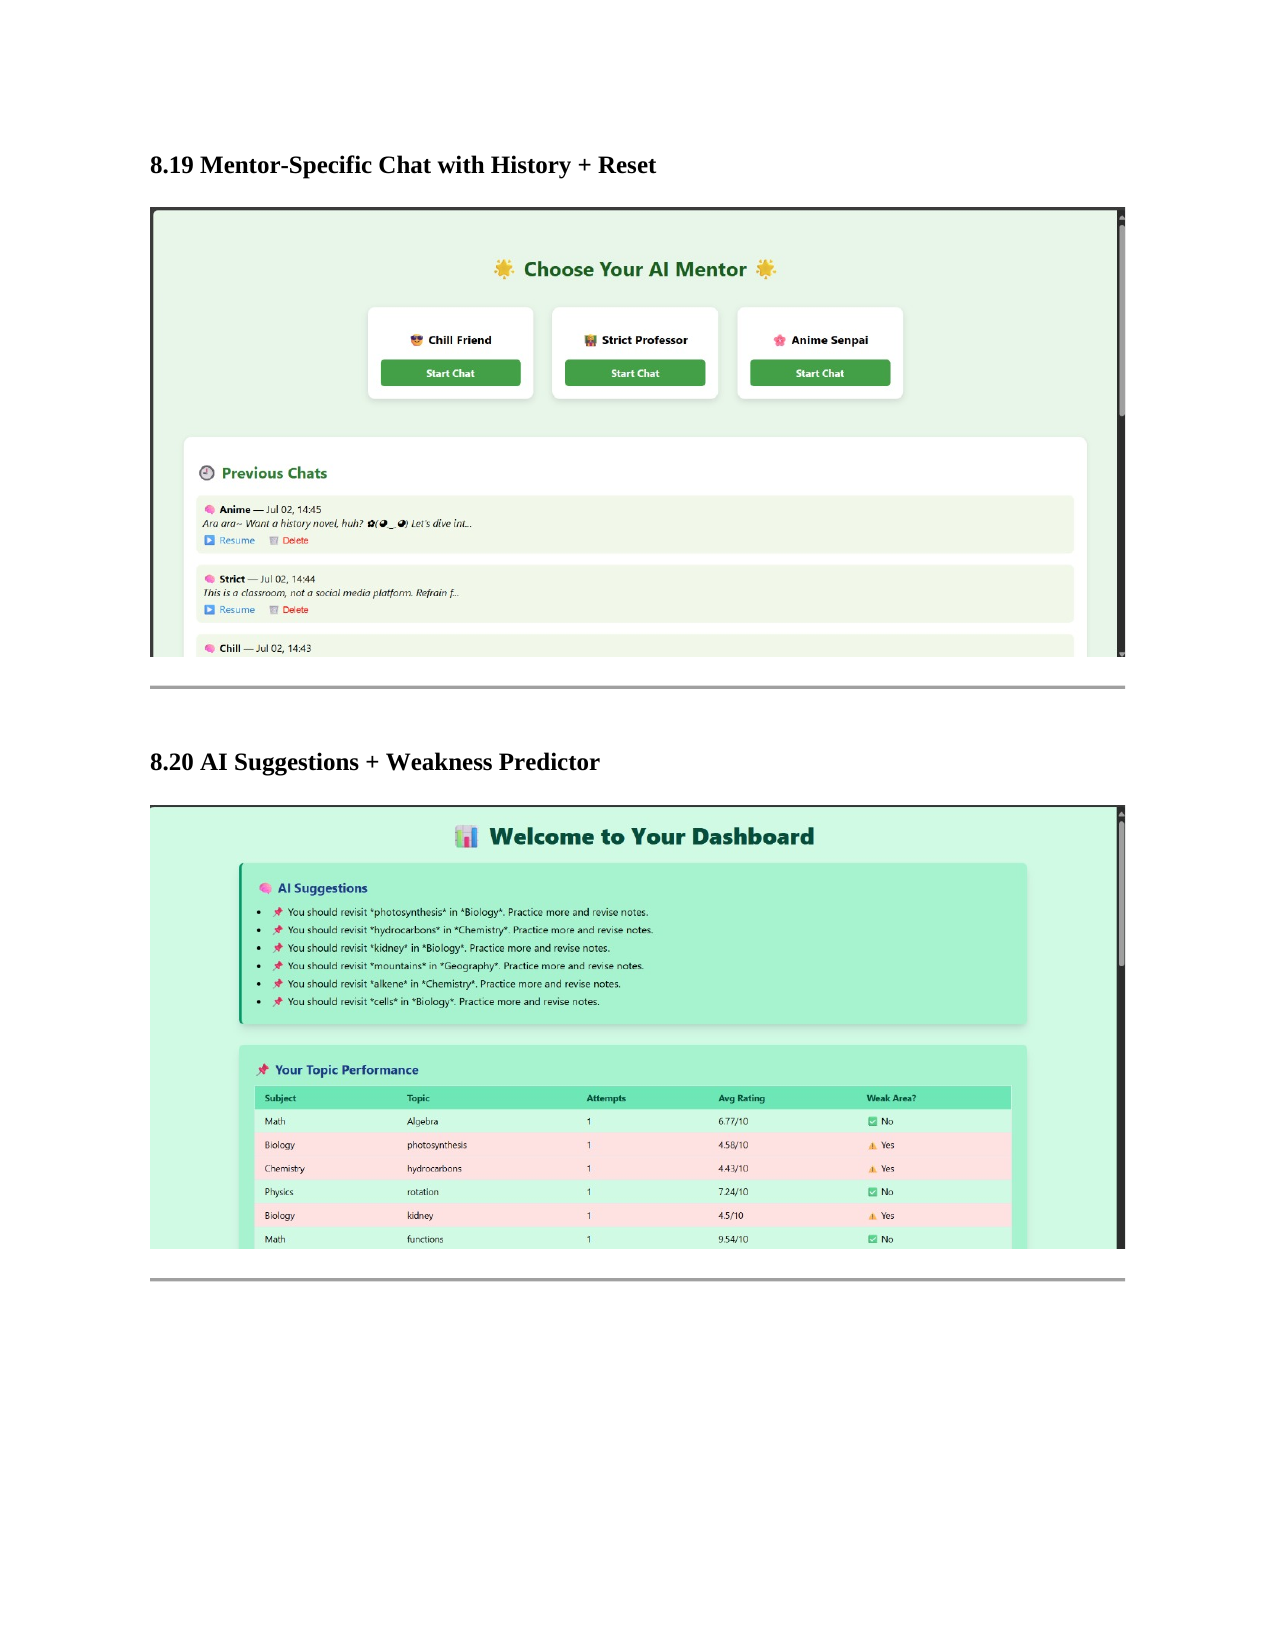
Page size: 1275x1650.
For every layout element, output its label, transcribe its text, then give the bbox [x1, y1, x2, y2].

picture [150, 207, 1125, 657]
picture [150, 805, 1125, 1249]
subtitle 8.20 AI Suggestions + Weakness Predictor [150, 747, 1125, 776]
subtitle 8.19 Mentor-Specific Chat with History + Reset [150, 150, 1125, 179]
